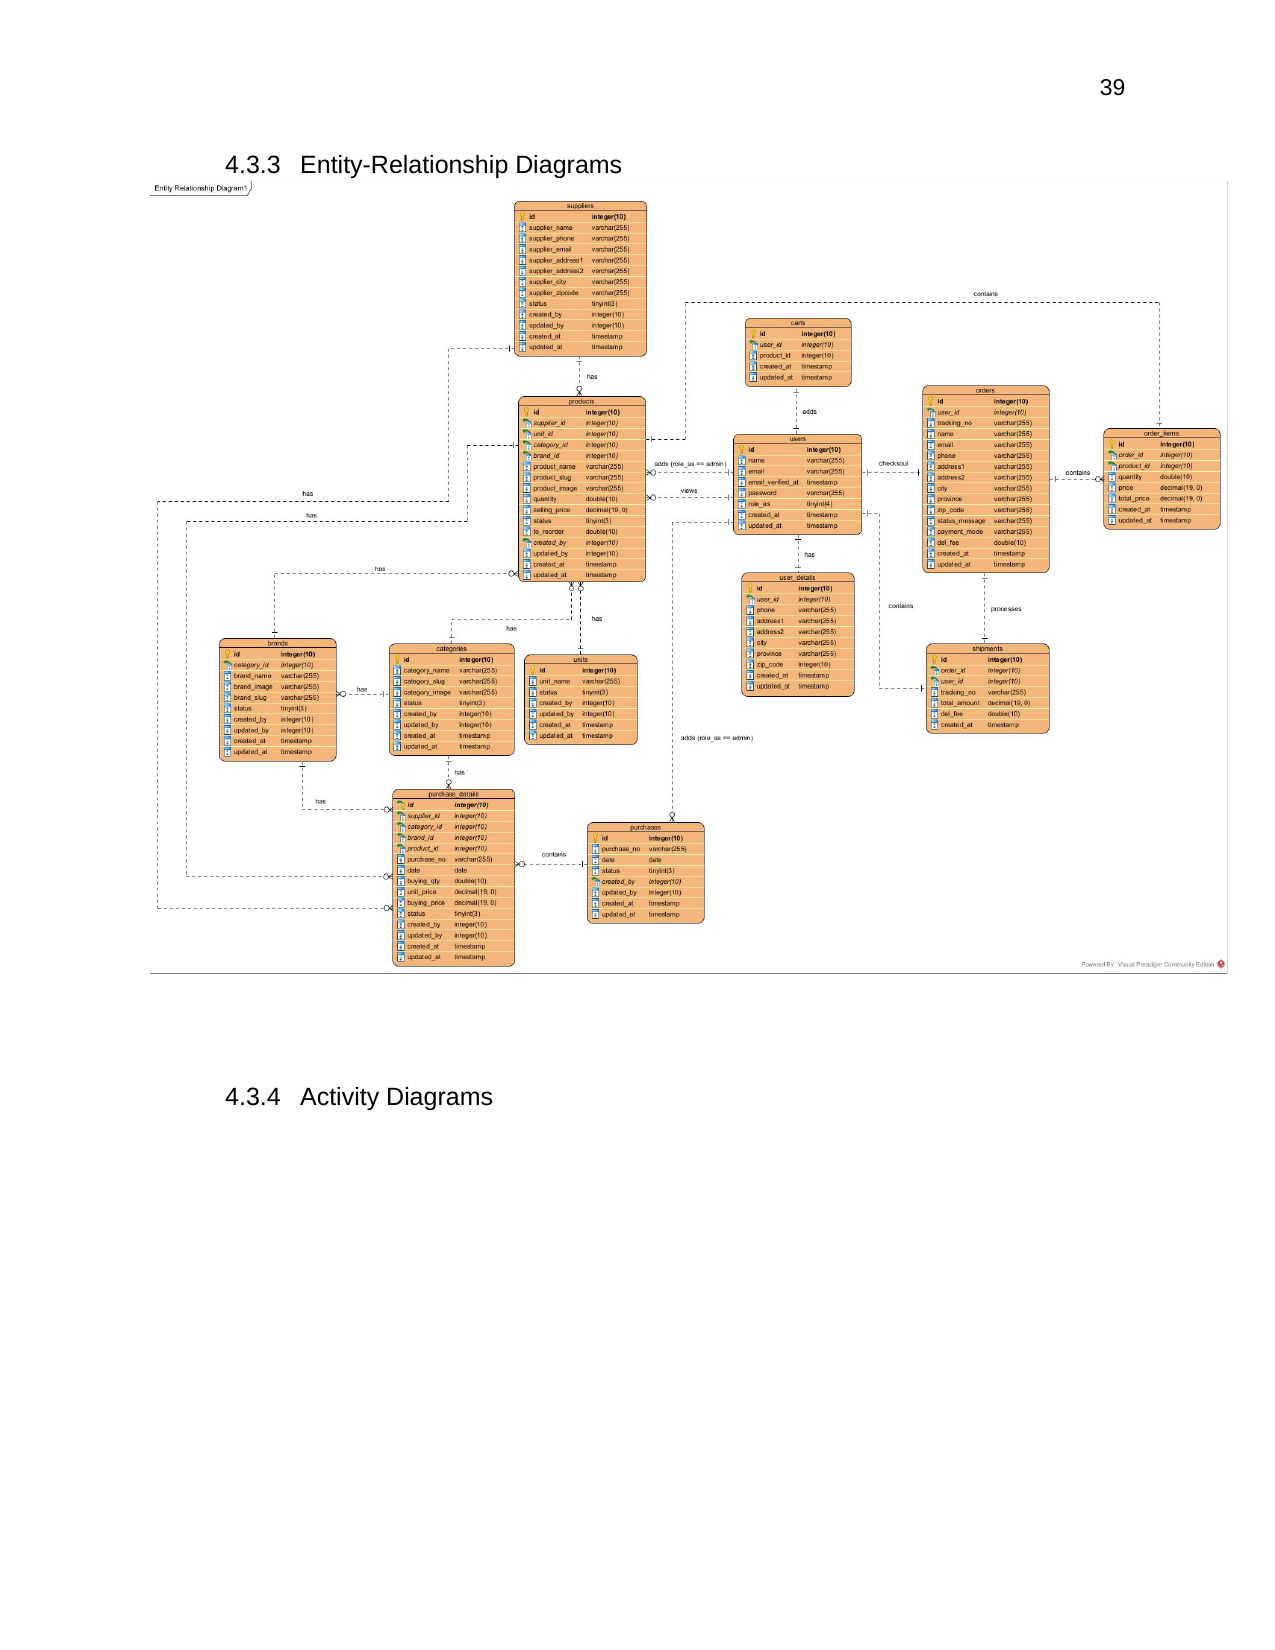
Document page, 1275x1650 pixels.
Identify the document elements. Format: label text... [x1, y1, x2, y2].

subtitle Activity Diagrams [225, 1082, 1125, 1111]
subtitle Entity-Relationship Diagrams [225, 150, 1125, 179]
picture [150, 181, 1228, 974]
